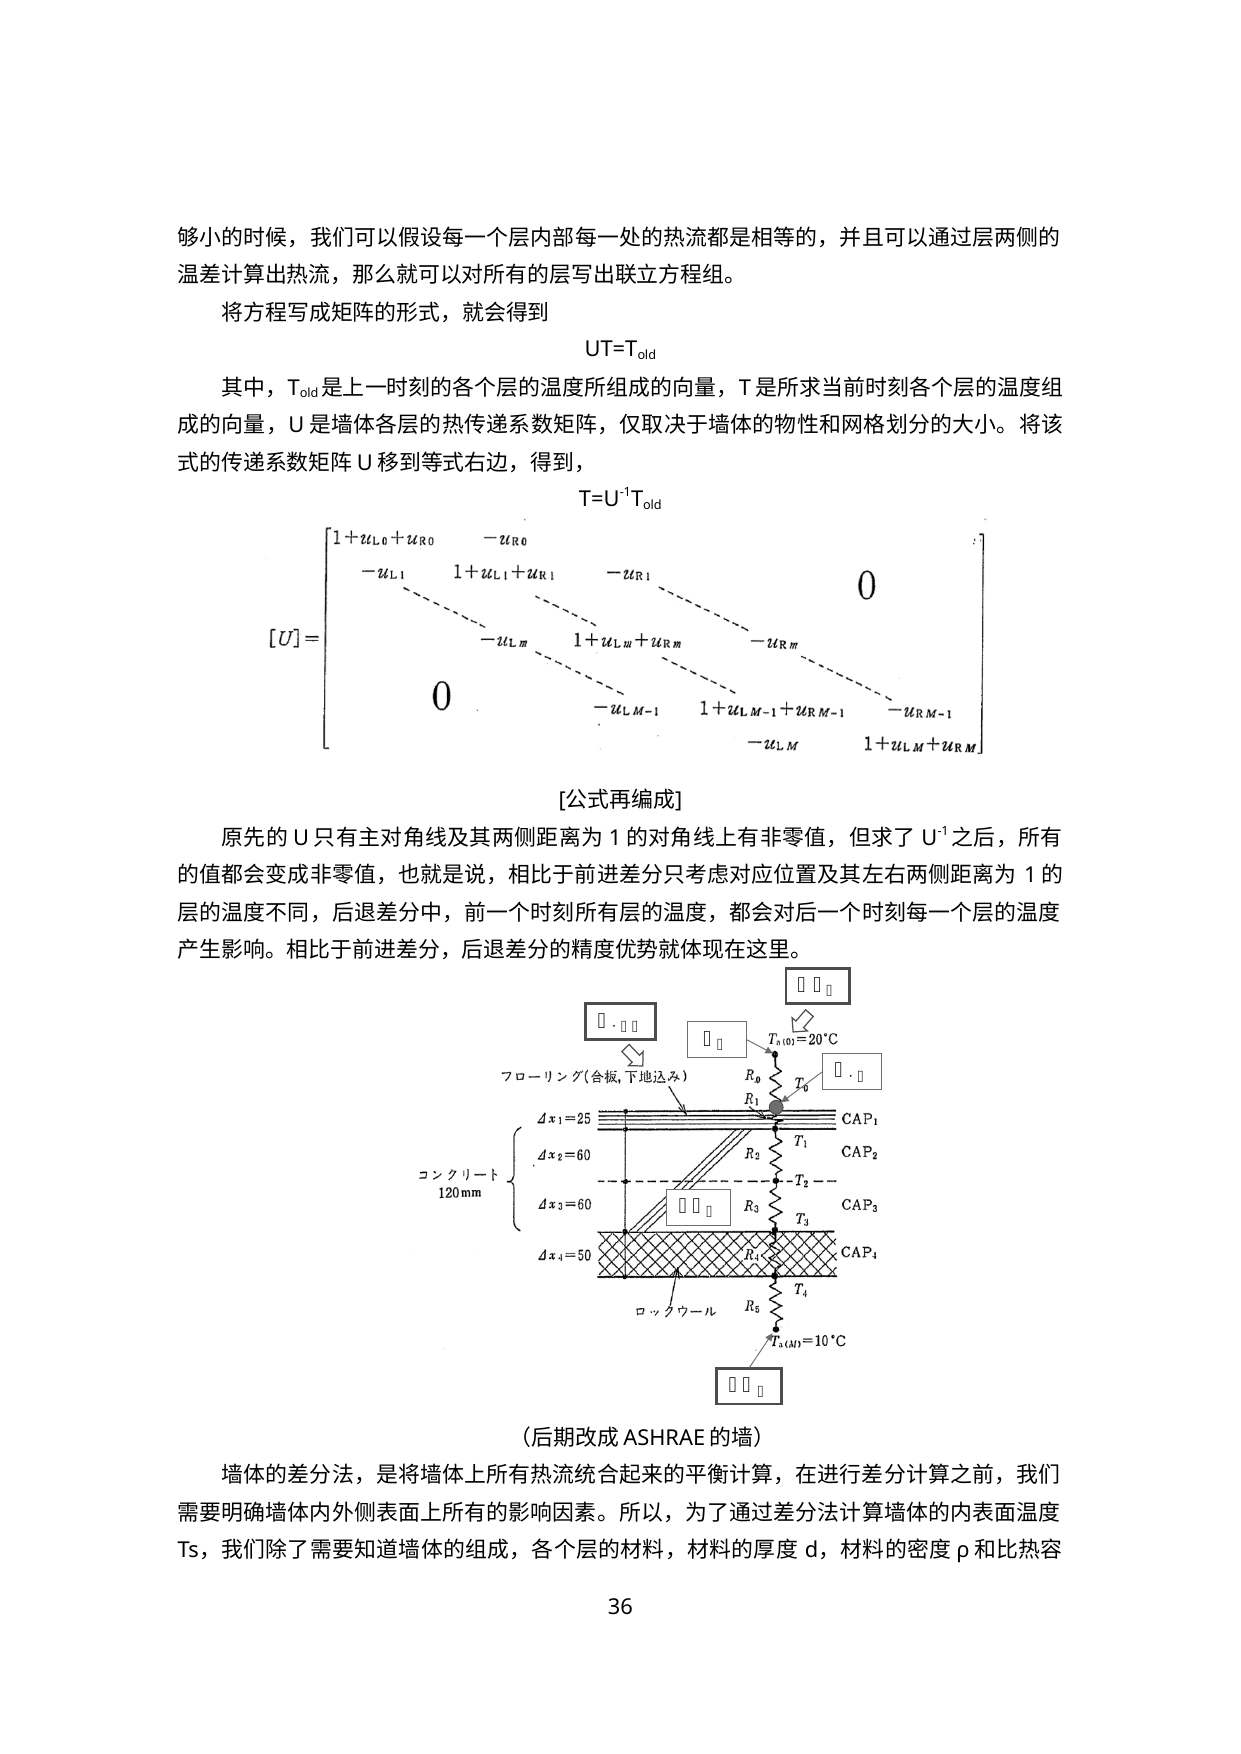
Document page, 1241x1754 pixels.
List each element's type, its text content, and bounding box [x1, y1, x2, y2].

text 其中，Told是上一时刻的各个层的温度所组成的向量，T是所求当前时刻各个层的温度组成的向量，U是墙体各层的热传递系数矩阵，仅取决于墙体的物性和网格划分的大小。将该式的传递系数矩阵U移到等式右边，得到， [177, 367, 1063, 479]
text UT=Told [177, 329, 1063, 367]
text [177, 217, 1063, 292]
text T=U-1Told [177, 479, 1063, 517]
text 将方程写成矩阵的形式，就会得到 [177, 292, 1063, 329]
text 原先的U只有主对角线及其两侧距离为1的对角线上有非零值，但求了U-1之后，所有的值都会变成非零值，也就是说，相比于前进差分只考虑对应位置及其左右两侧距离为1的层的温度不同，后退差分中，前一个时刻所有层的温度，都会对后一个时刻每一个层的温度产生影响。相比于前进差分，后退差分的精度优势就体现在这里。 [177, 817, 1063, 967]
text （后期改成ASHRAE的墙） [177, 1417, 1063, 1454]
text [177, 1454, 1063, 1567]
picture [253, 516, 987, 758]
text [公式再编成] [177, 779, 1063, 817]
